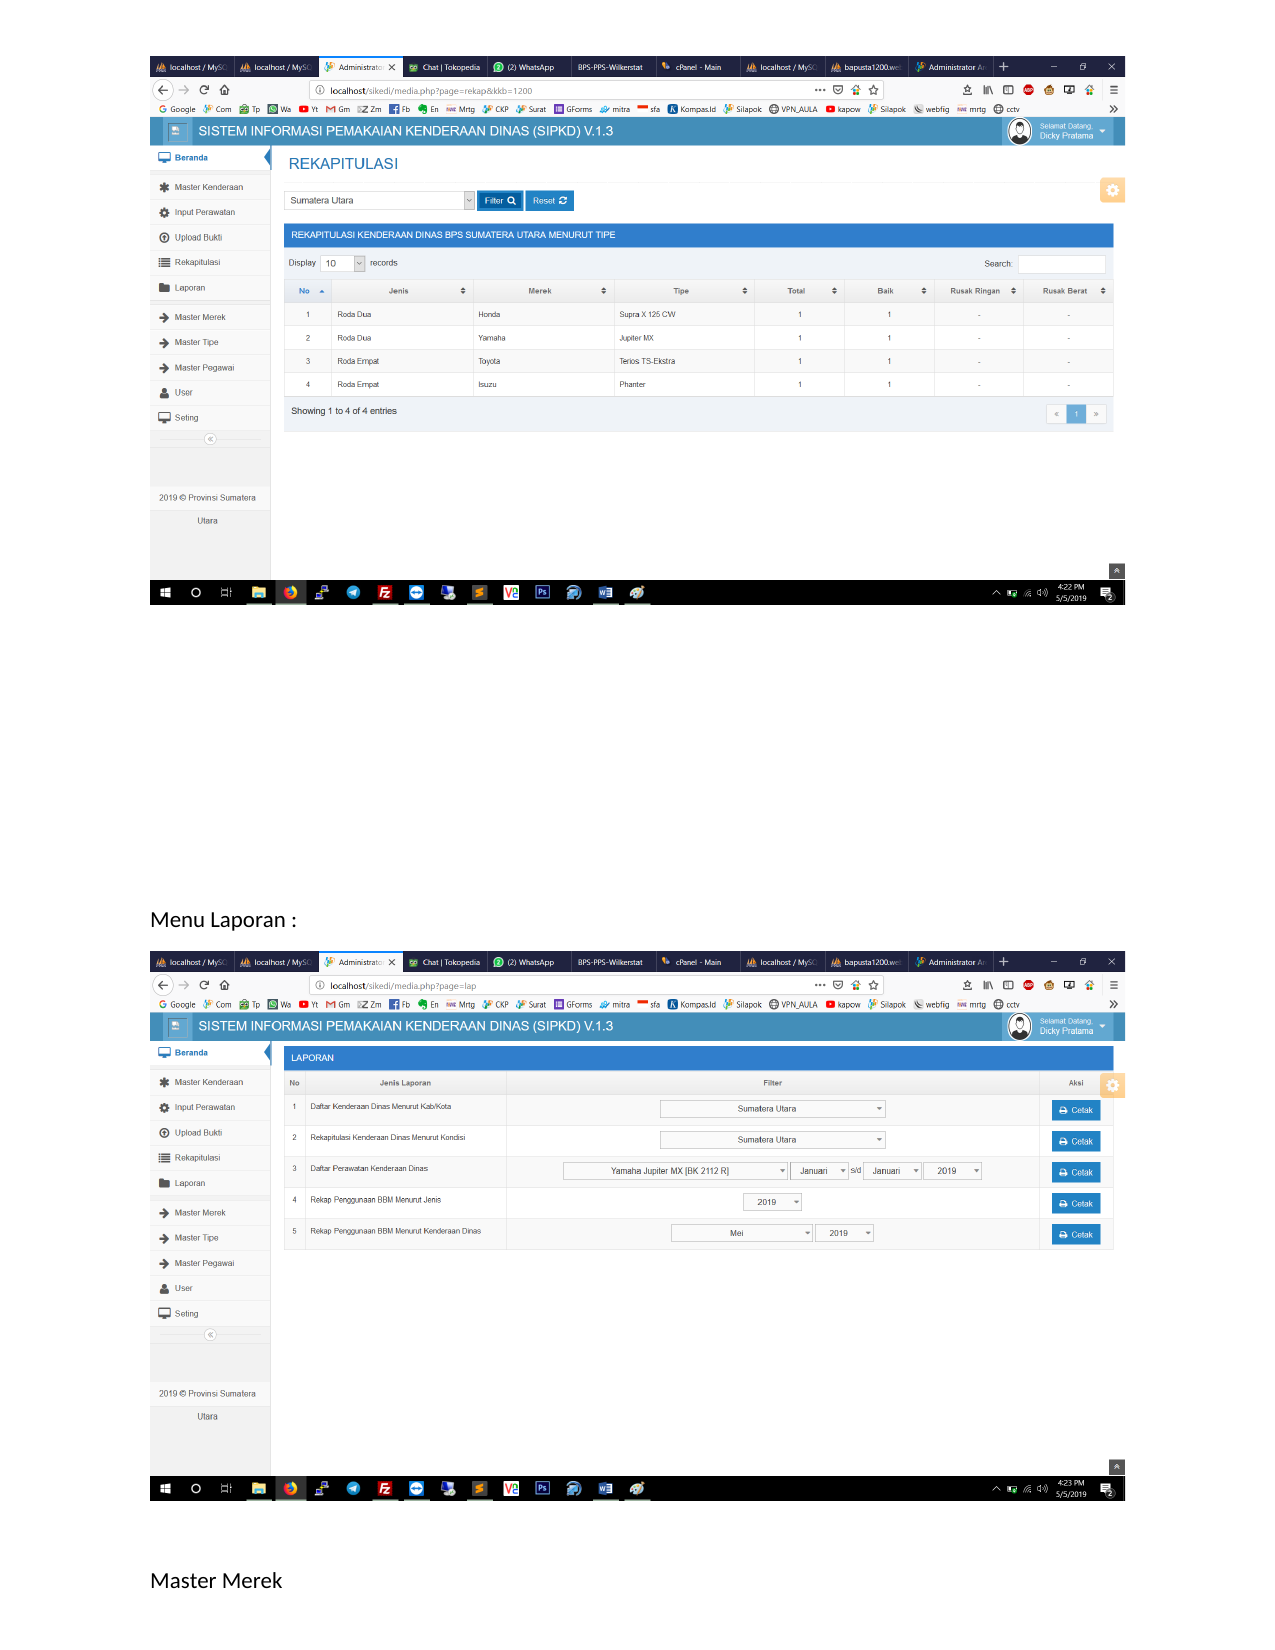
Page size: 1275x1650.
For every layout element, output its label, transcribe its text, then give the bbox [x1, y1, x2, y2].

text Menu Laporan : [150, 905, 1125, 933]
text Master Merek [150, 1566, 1125, 1594]
picture [150, 56, 1125, 605]
picture [150, 951, 1125, 1501]
